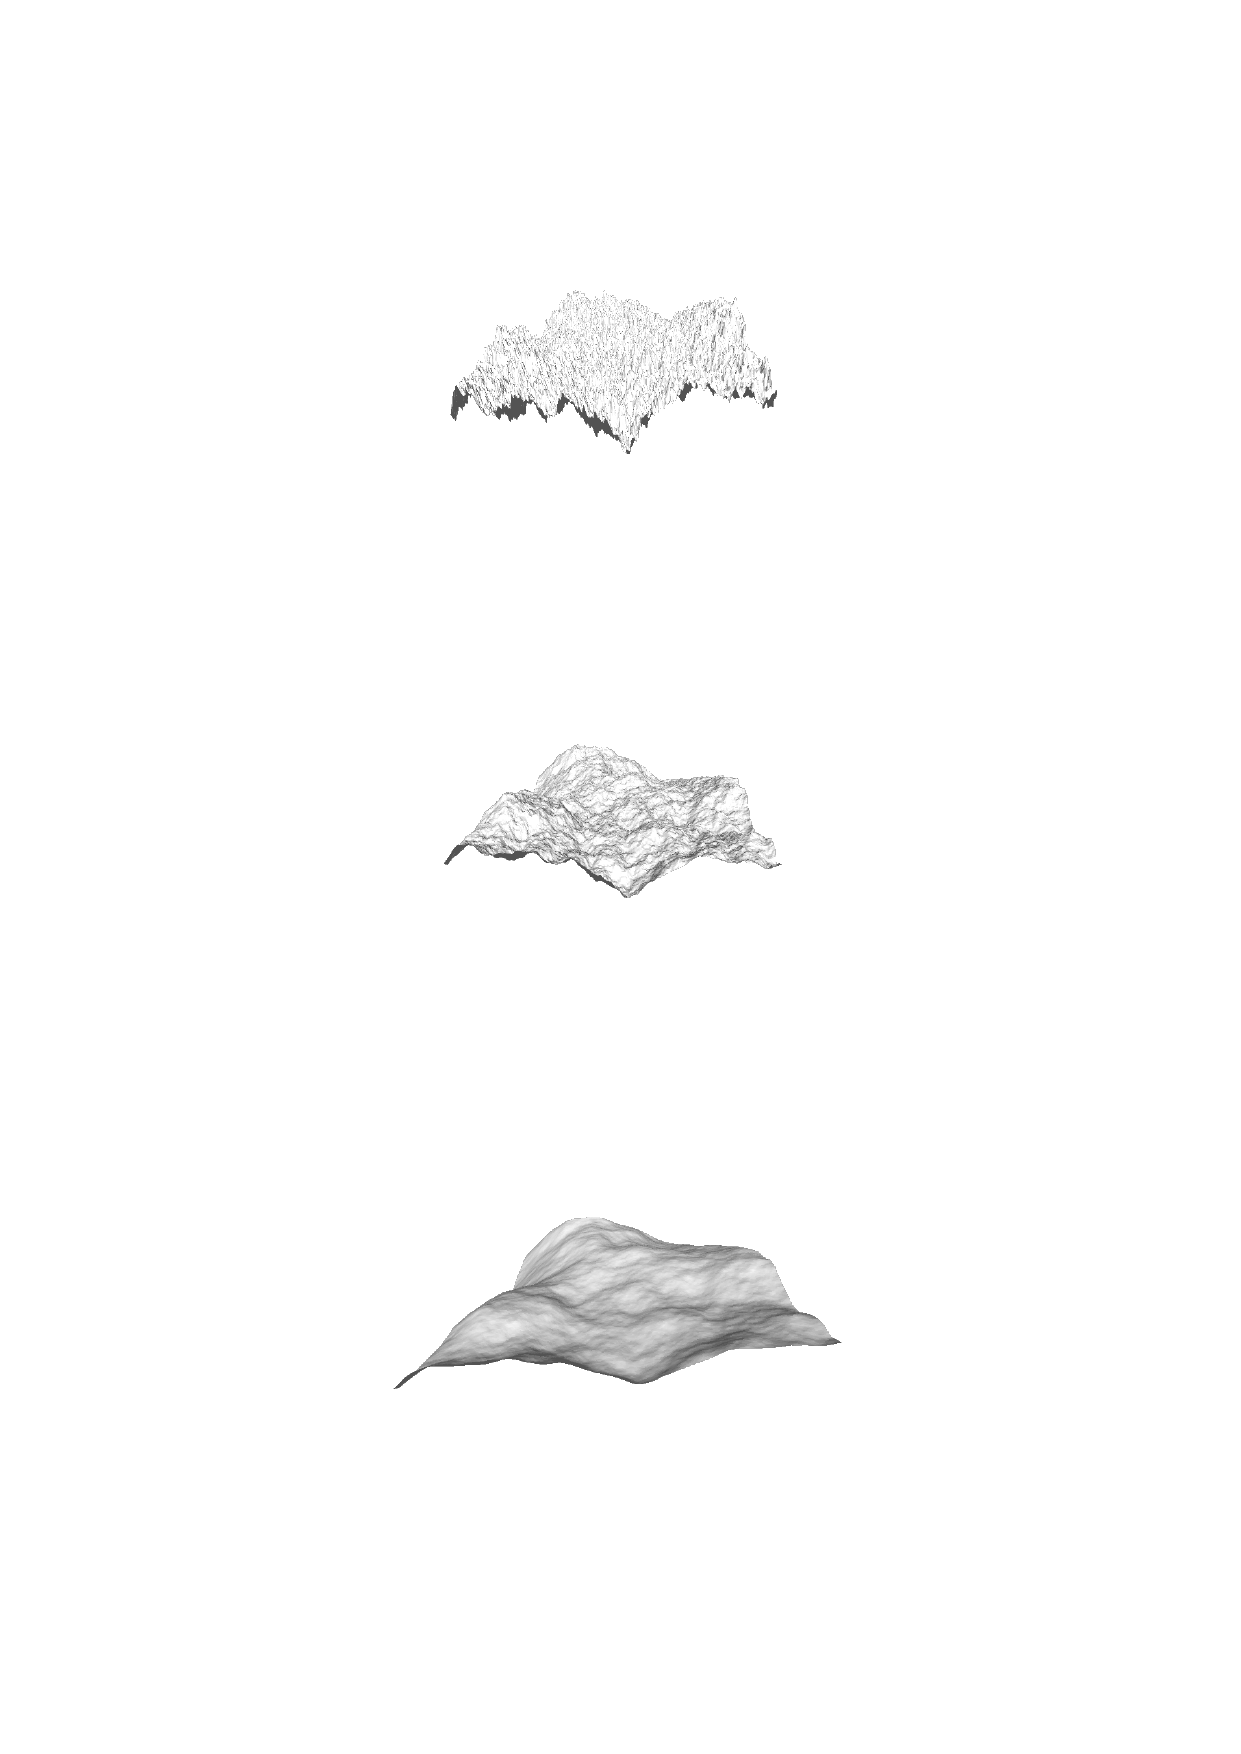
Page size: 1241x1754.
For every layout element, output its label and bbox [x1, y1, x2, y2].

picture [177, 147, 1063, 544]
picture [177, 1081, 1063, 1478]
picture [177, 601, 1063, 998]
